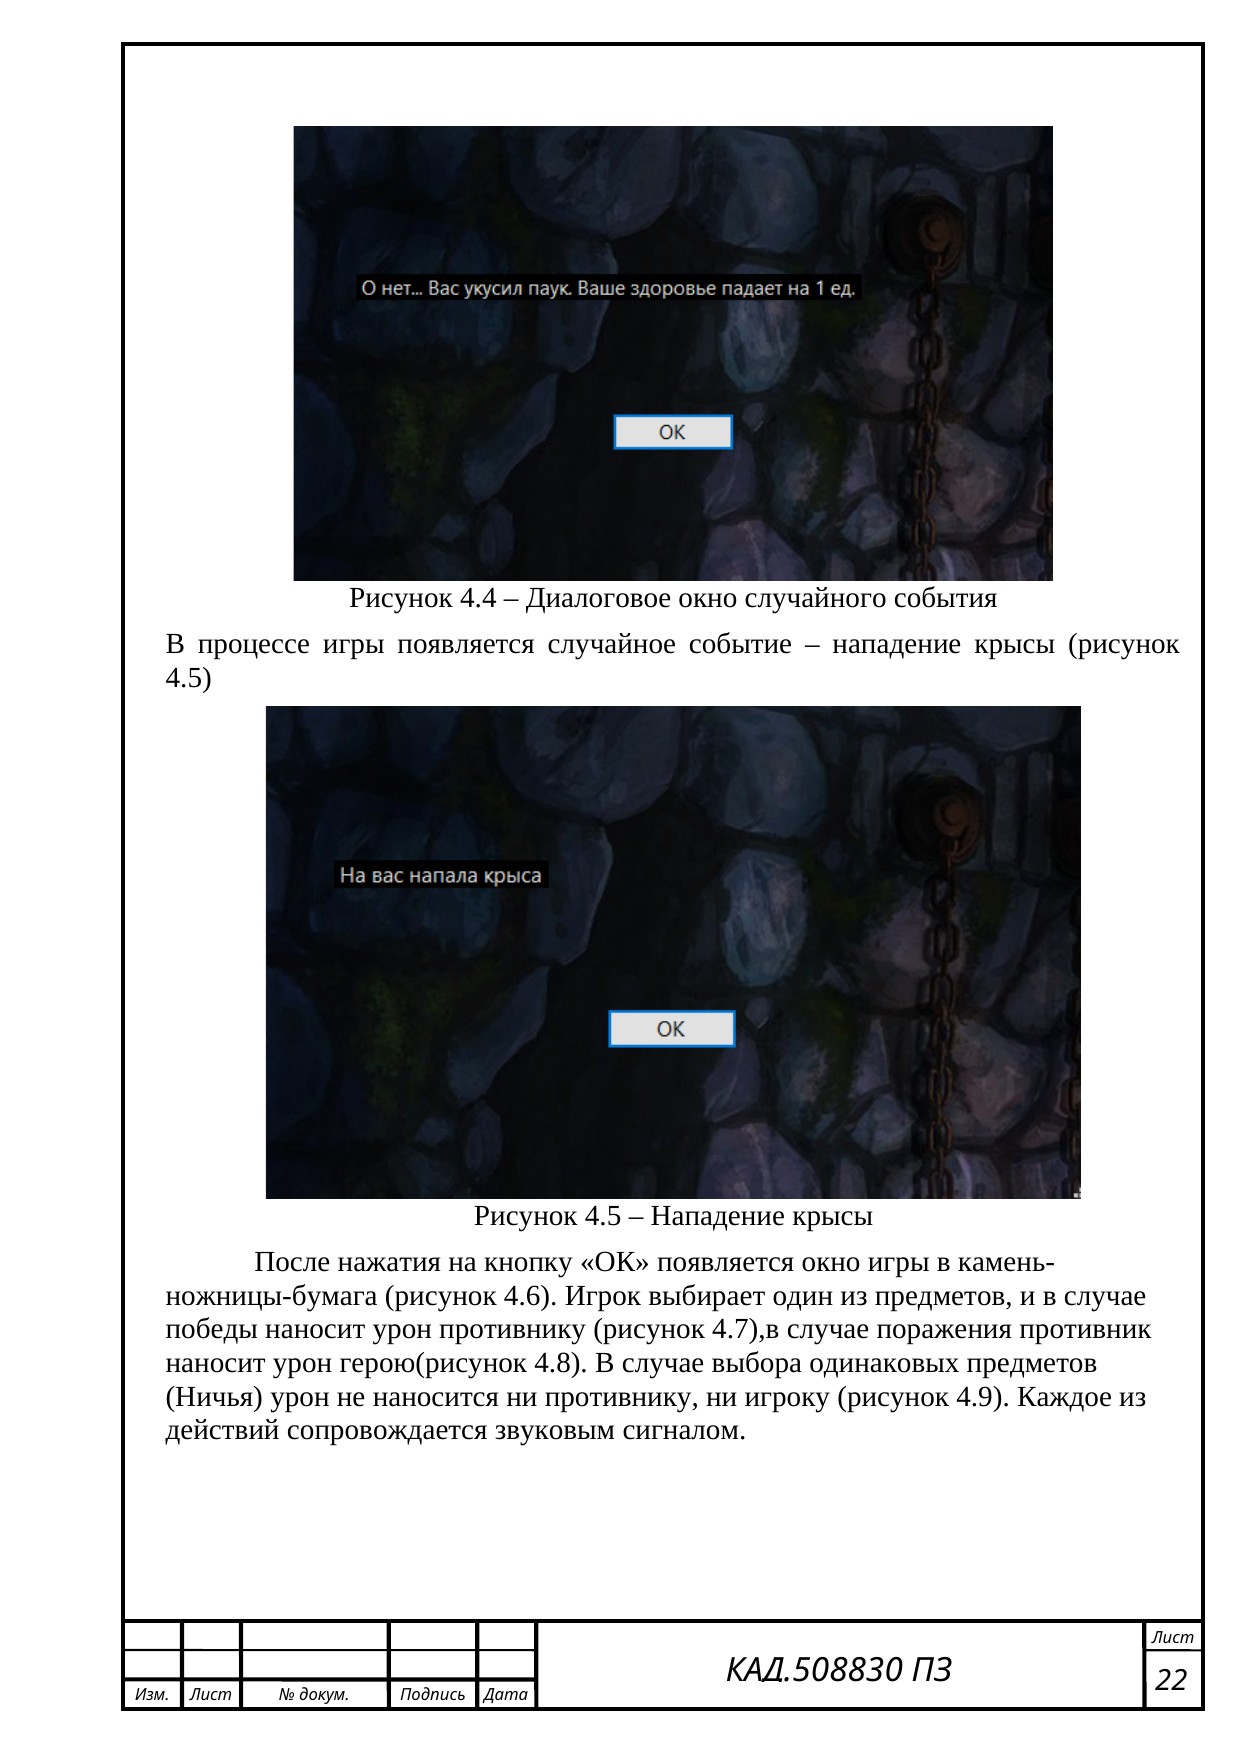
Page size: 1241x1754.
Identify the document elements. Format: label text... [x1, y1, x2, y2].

text В процессе игры появляется случайное событие – нападение крысы (рисунок 4.5) [165, 626, 1181, 693]
text После нажатия на кнопку «ОК» появляется окно игры в камень-ножницы-бумага (рисунок 4.6). Игрок выбирает один из предметов, и в случае победы наносит урон противнику (рисунок 4.7),в случае поражения противник наносит урон герою(рисунок 4.8). В случае выбора одинаковых предметов (Ничья) урон не наносится ни противнику, ни игроку (рисунок 4.9). Каждое из действий сопровождается звуковым сигналом. [165, 1244, 1181, 1446]
picture [293, 126, 1053, 581]
picture [265, 706, 1081, 1199]
text Рисунок 4.4 – Диалоговое окно случайного события [165, 580, 1181, 614]
text Рисунок 4.5 – Нападение крысы [165, 1198, 1181, 1232]
